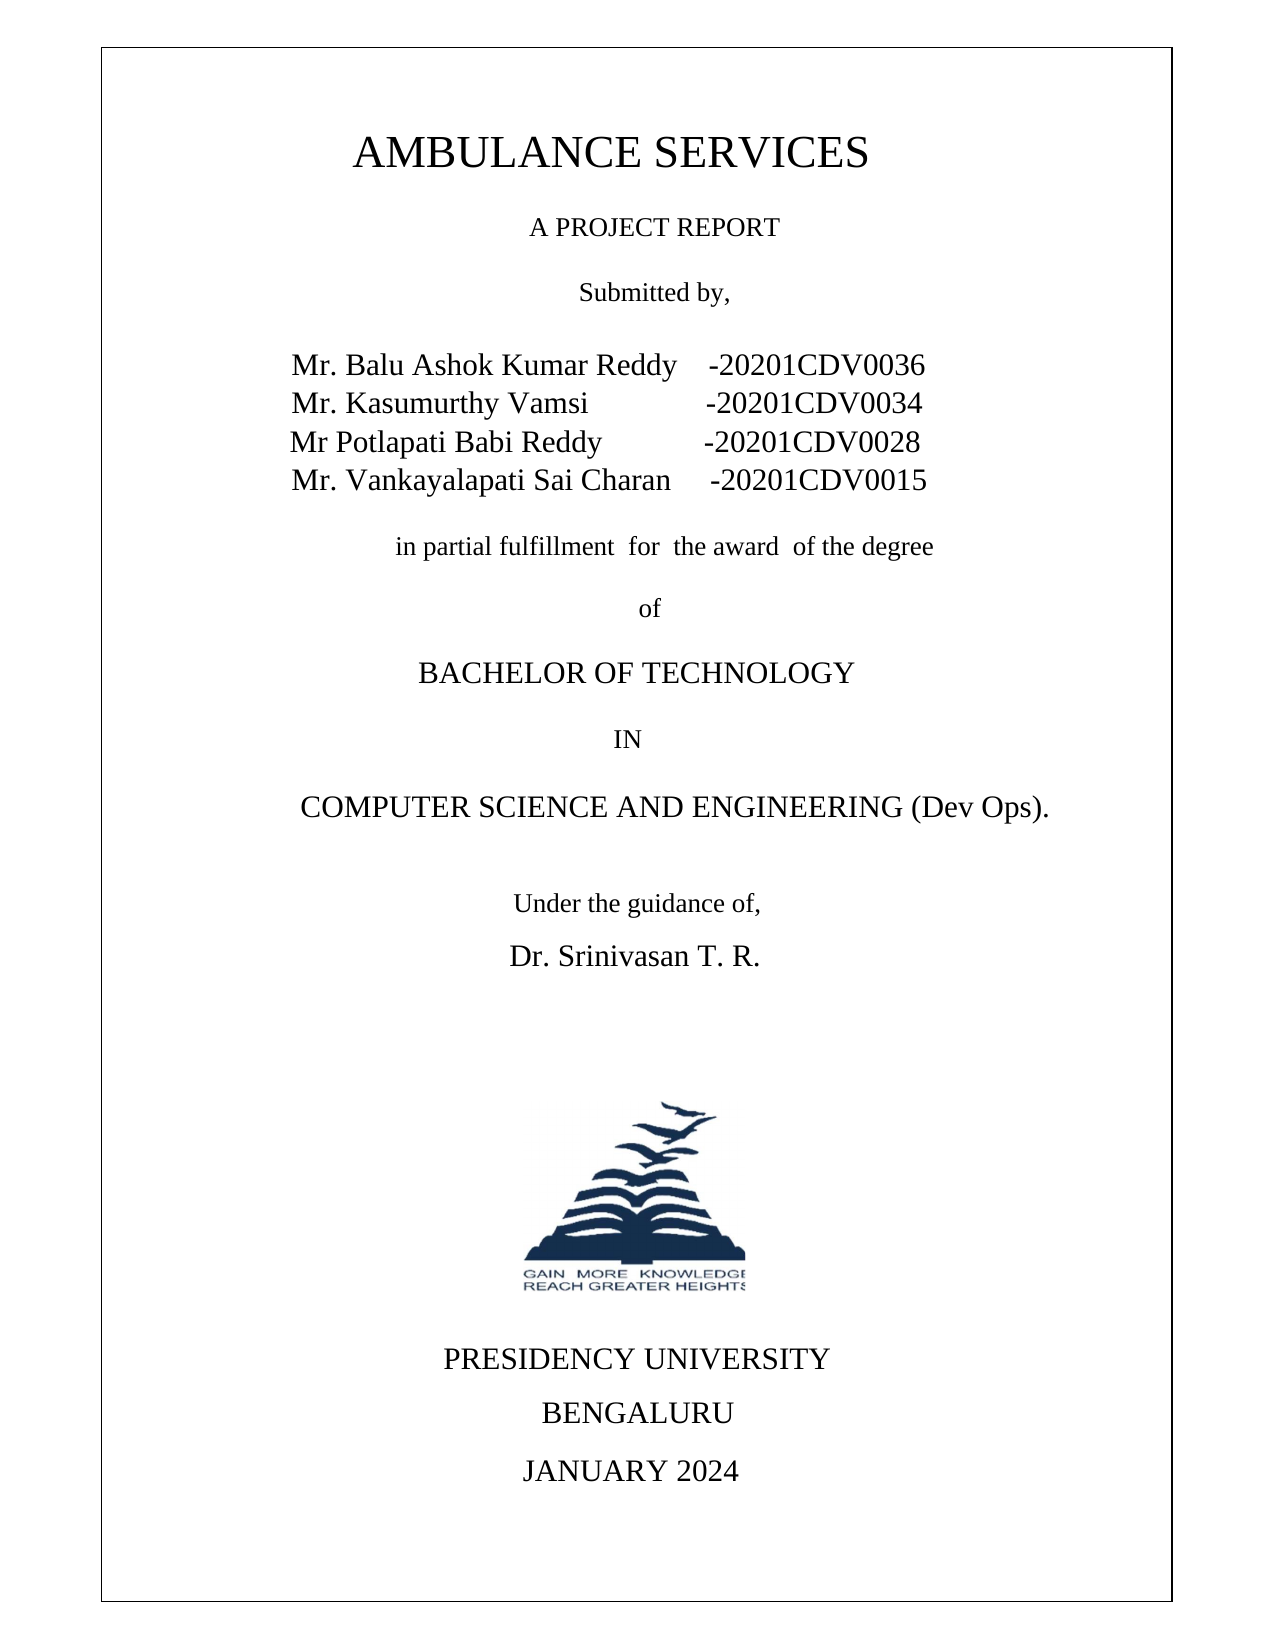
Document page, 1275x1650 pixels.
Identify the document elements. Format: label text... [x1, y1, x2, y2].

text Mr. Vankayalapati Sai Charan -20201CDV0015 [252, 462, 967, 498]
text PRESIDENCY UNIVERSITY [211, 1341, 1063, 1377]
text Under the guidance of, [245, 887, 1029, 918]
text Submitted by, [245, 276, 1064, 308]
text Mr. Balu Ashok Kumar Reddy -20201CDV0036 [252, 346, 967, 382]
text in partial fulfillment for the award of the degree [395, 530, 1064, 562]
text A PROJECT REPORT [245, 211, 1064, 242]
text AMBULANCE SERVICES [214, 124, 1064, 177]
text BENGALURU [211, 1394, 1064, 1430]
text BACHELOR OF TECHNOLOGY [211, 654, 1062, 690]
text of [395, 592, 1064, 623]
text Mr. Kasumurthy Vamsi -20201CDV0034 [252, 384, 967, 421]
text IN [214, 723, 1064, 754]
text Dr. Srinivasan T. R. [211, 937, 1059, 973]
text COMPUTER SCIENCE AND ENGINEERING (Dev Ops). [214, 788, 1064, 824]
text JANUARY 2024 [48, 1452, 1064, 1488]
picture [523, 1101, 746, 1292]
text Mr Potlapati Babi Reddy -20201CDV0028 [48, 423, 967, 459]
